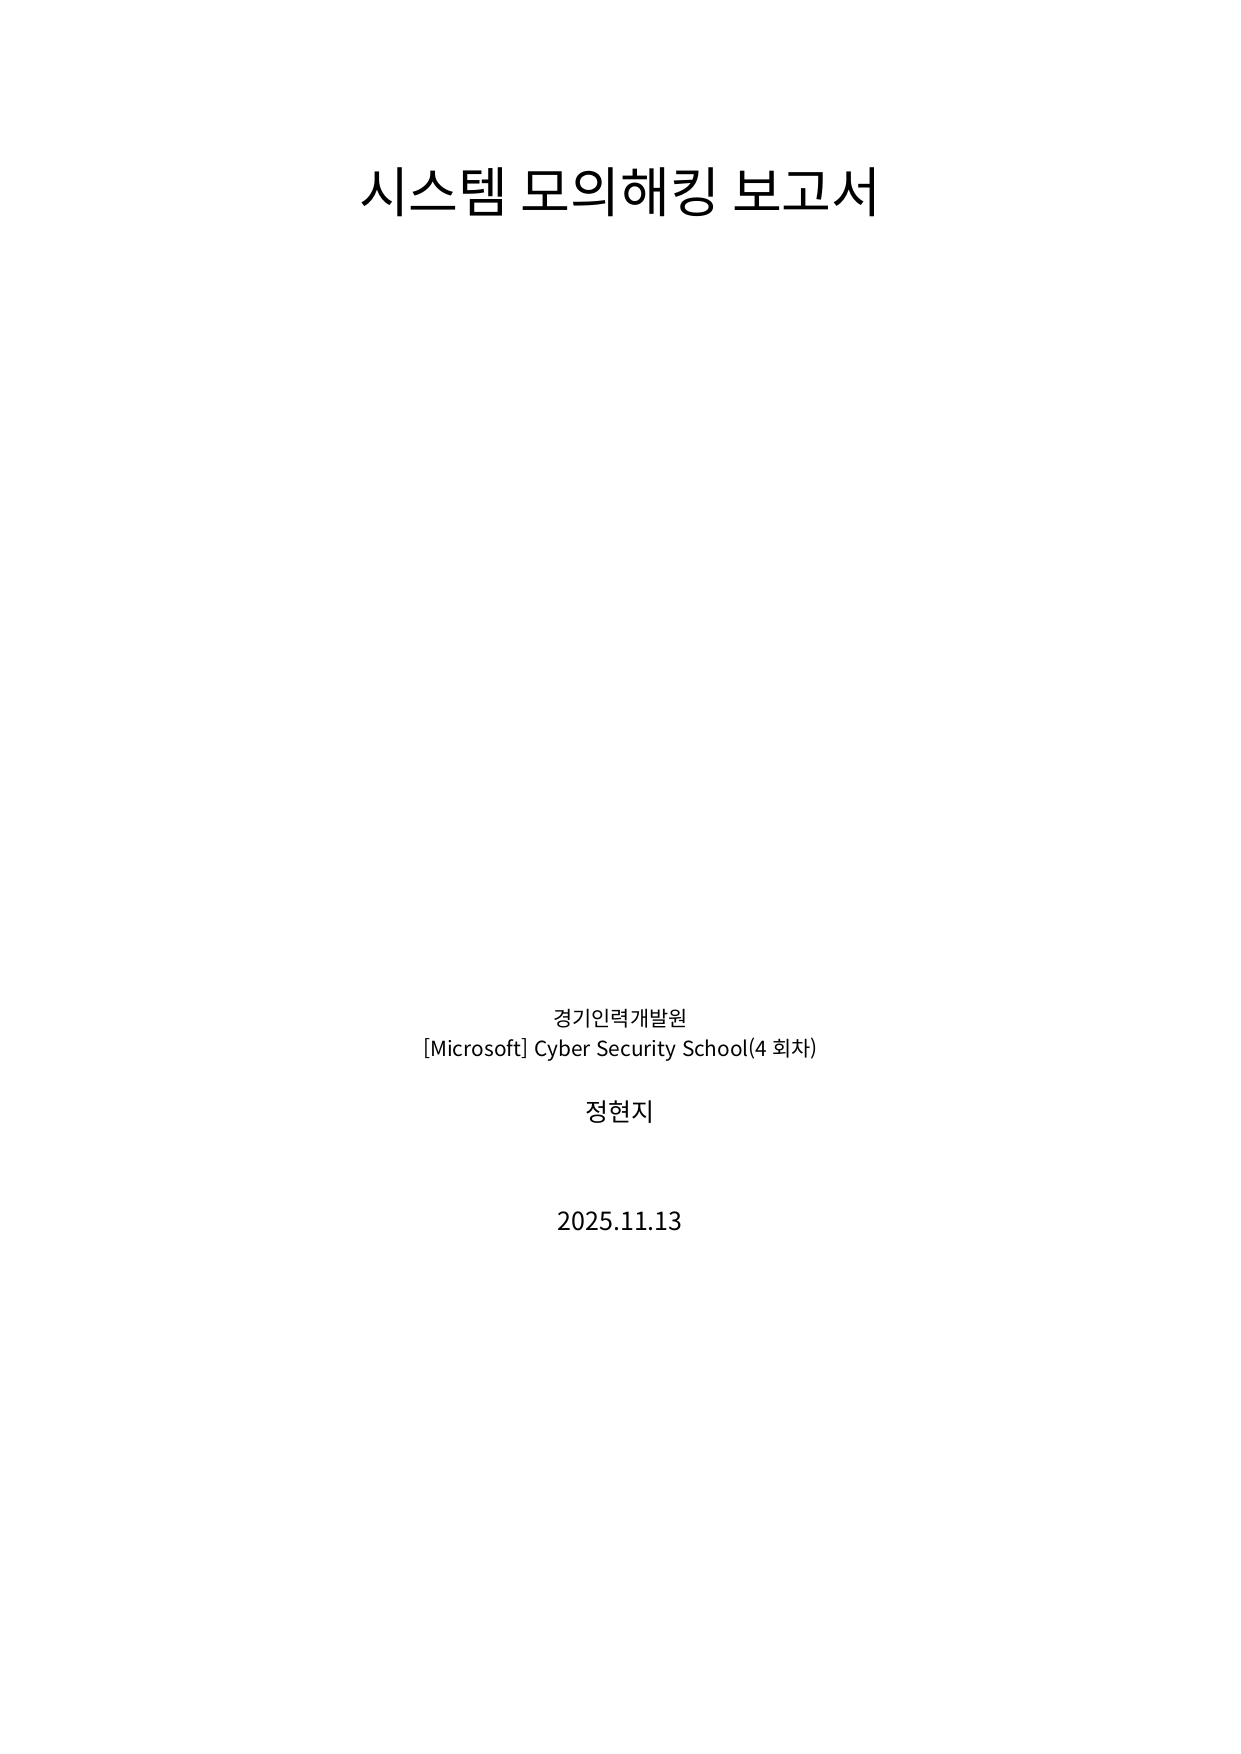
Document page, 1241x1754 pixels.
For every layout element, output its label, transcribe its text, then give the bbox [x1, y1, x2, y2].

text [Microsoft] Cyber Security School(4회차) [88, 1032, 1152, 1062]
text 경기인력개발원 [88, 1002, 1152, 1032]
title 시스템 모의해킹 보고서 [88, 150, 1152, 228]
text 2025.11.13 [88, 1201, 1152, 1238]
text 정현지 [88, 1093, 1152, 1129]
